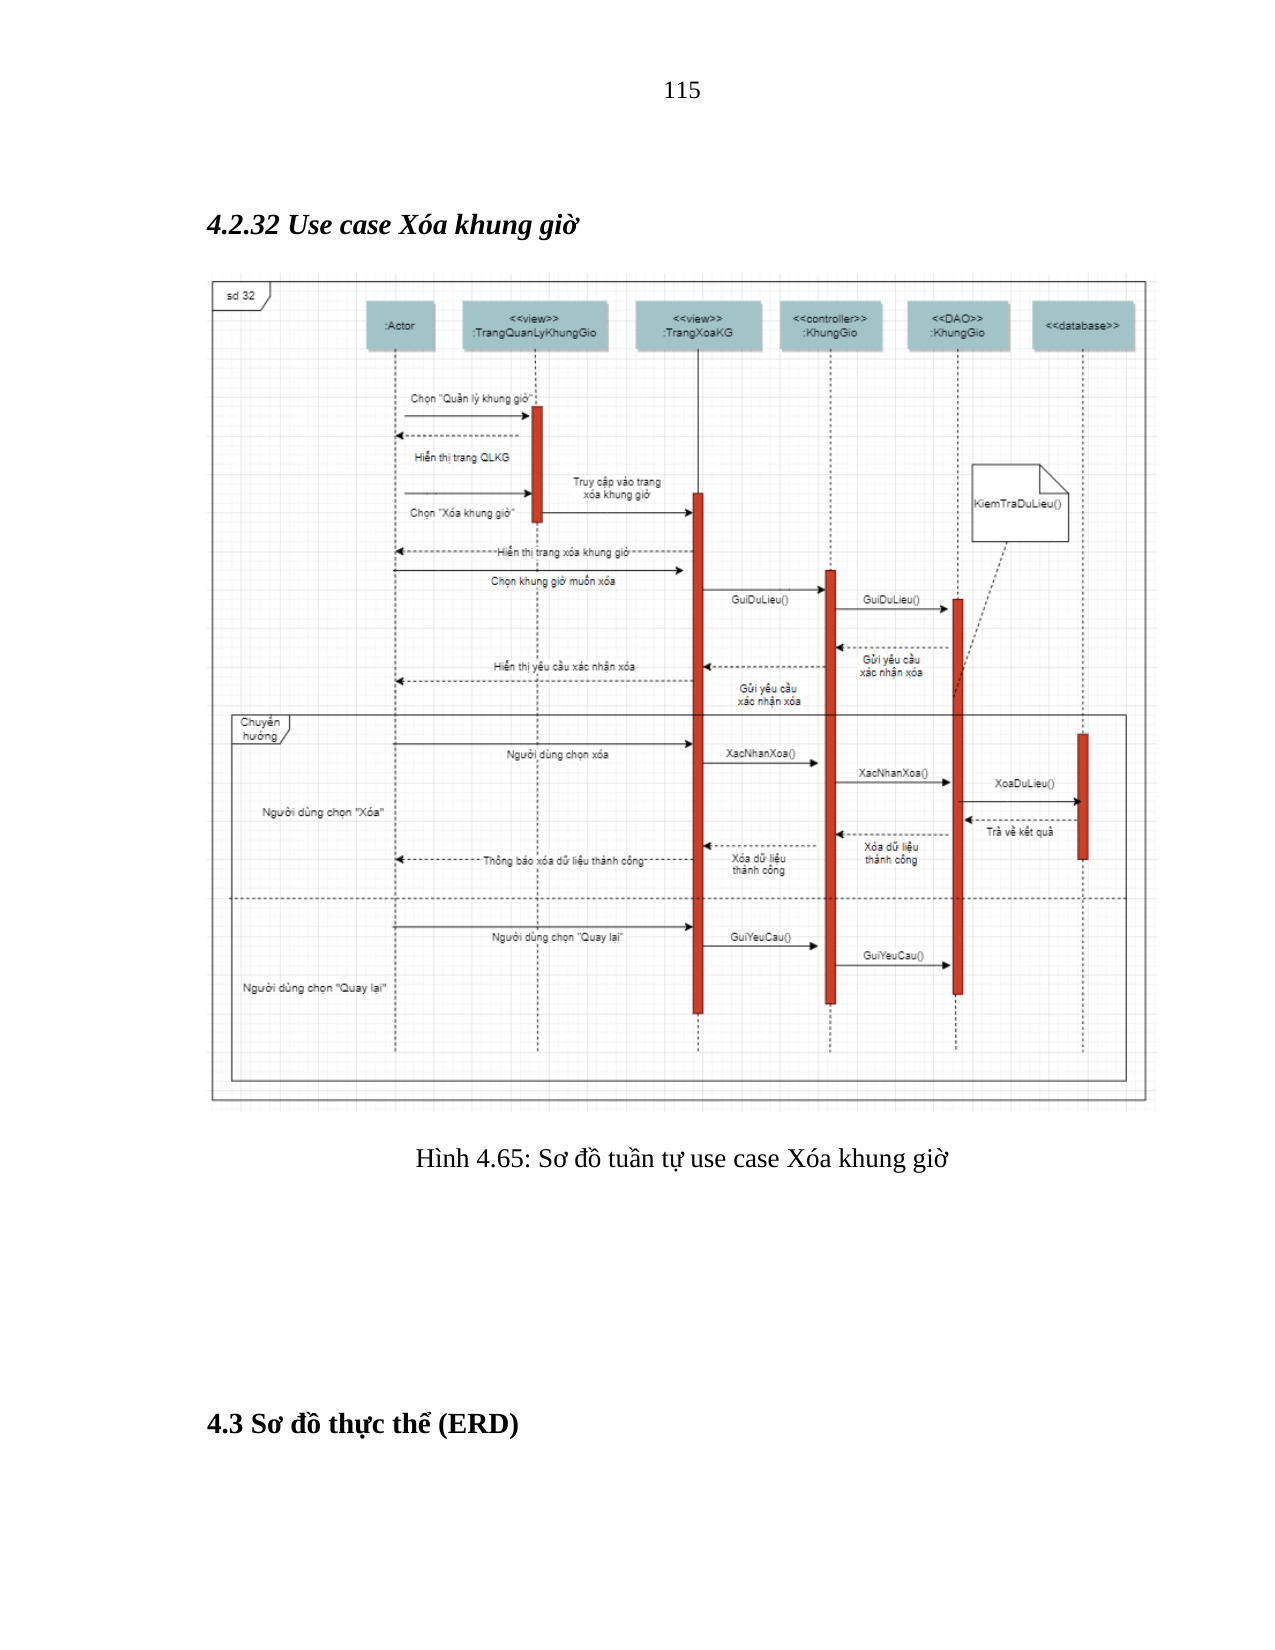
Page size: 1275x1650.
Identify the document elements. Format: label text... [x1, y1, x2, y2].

text 4.2.32 Use case Xóa khung giờ [207, 207, 1157, 240]
text Hình 4.65: Sơ đồ tuần tự use case Xóa khung giờ [207, 1142, 1157, 1173]
text 4.3 Sơ đồ thực thể (ERD) [207, 1407, 1157, 1440]
picture [206, 273, 1157, 1112]
